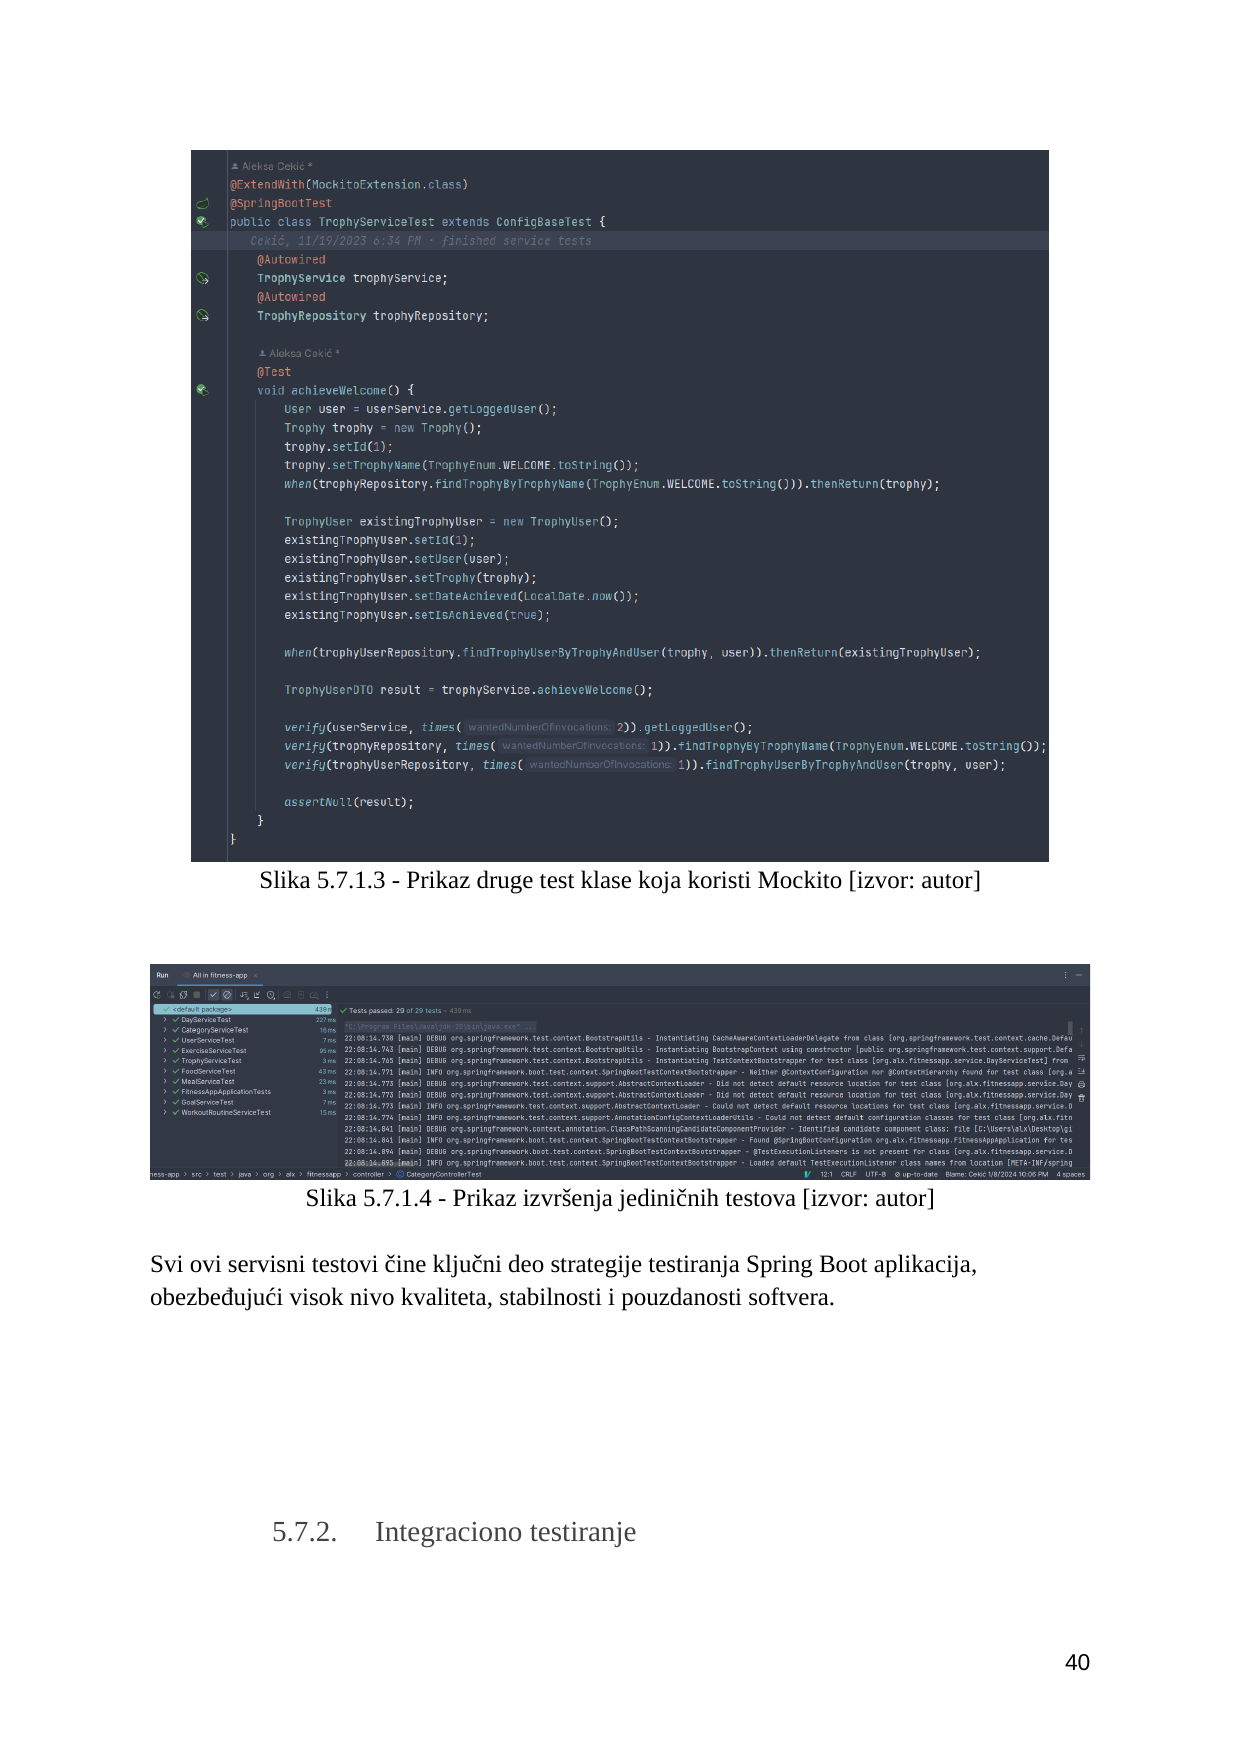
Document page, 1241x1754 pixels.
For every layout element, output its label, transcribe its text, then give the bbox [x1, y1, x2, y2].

subtitle Integraciono testiranje [337, 1514, 1090, 1547]
text Slika 5.7.1.3 - Prikaz druge test klase koja koristi Mockito [izvor: autor] [150, 866, 1090, 894]
picture [150, 964, 1091, 1180]
text Slika 5.7.1.4 - Prikaz izvršenja jediničnih testova [izvor: autor] [150, 1183, 1090, 1212]
picture [191, 150, 1049, 862]
text Svi ovi servisni testovi čine ključni deo strategije testiranja Spring Boot aplikacija, obezbeđujući visok nivo kvaliteta, stabilnosti i pouzdanosti softvera. [150, 1249, 1090, 1311]
